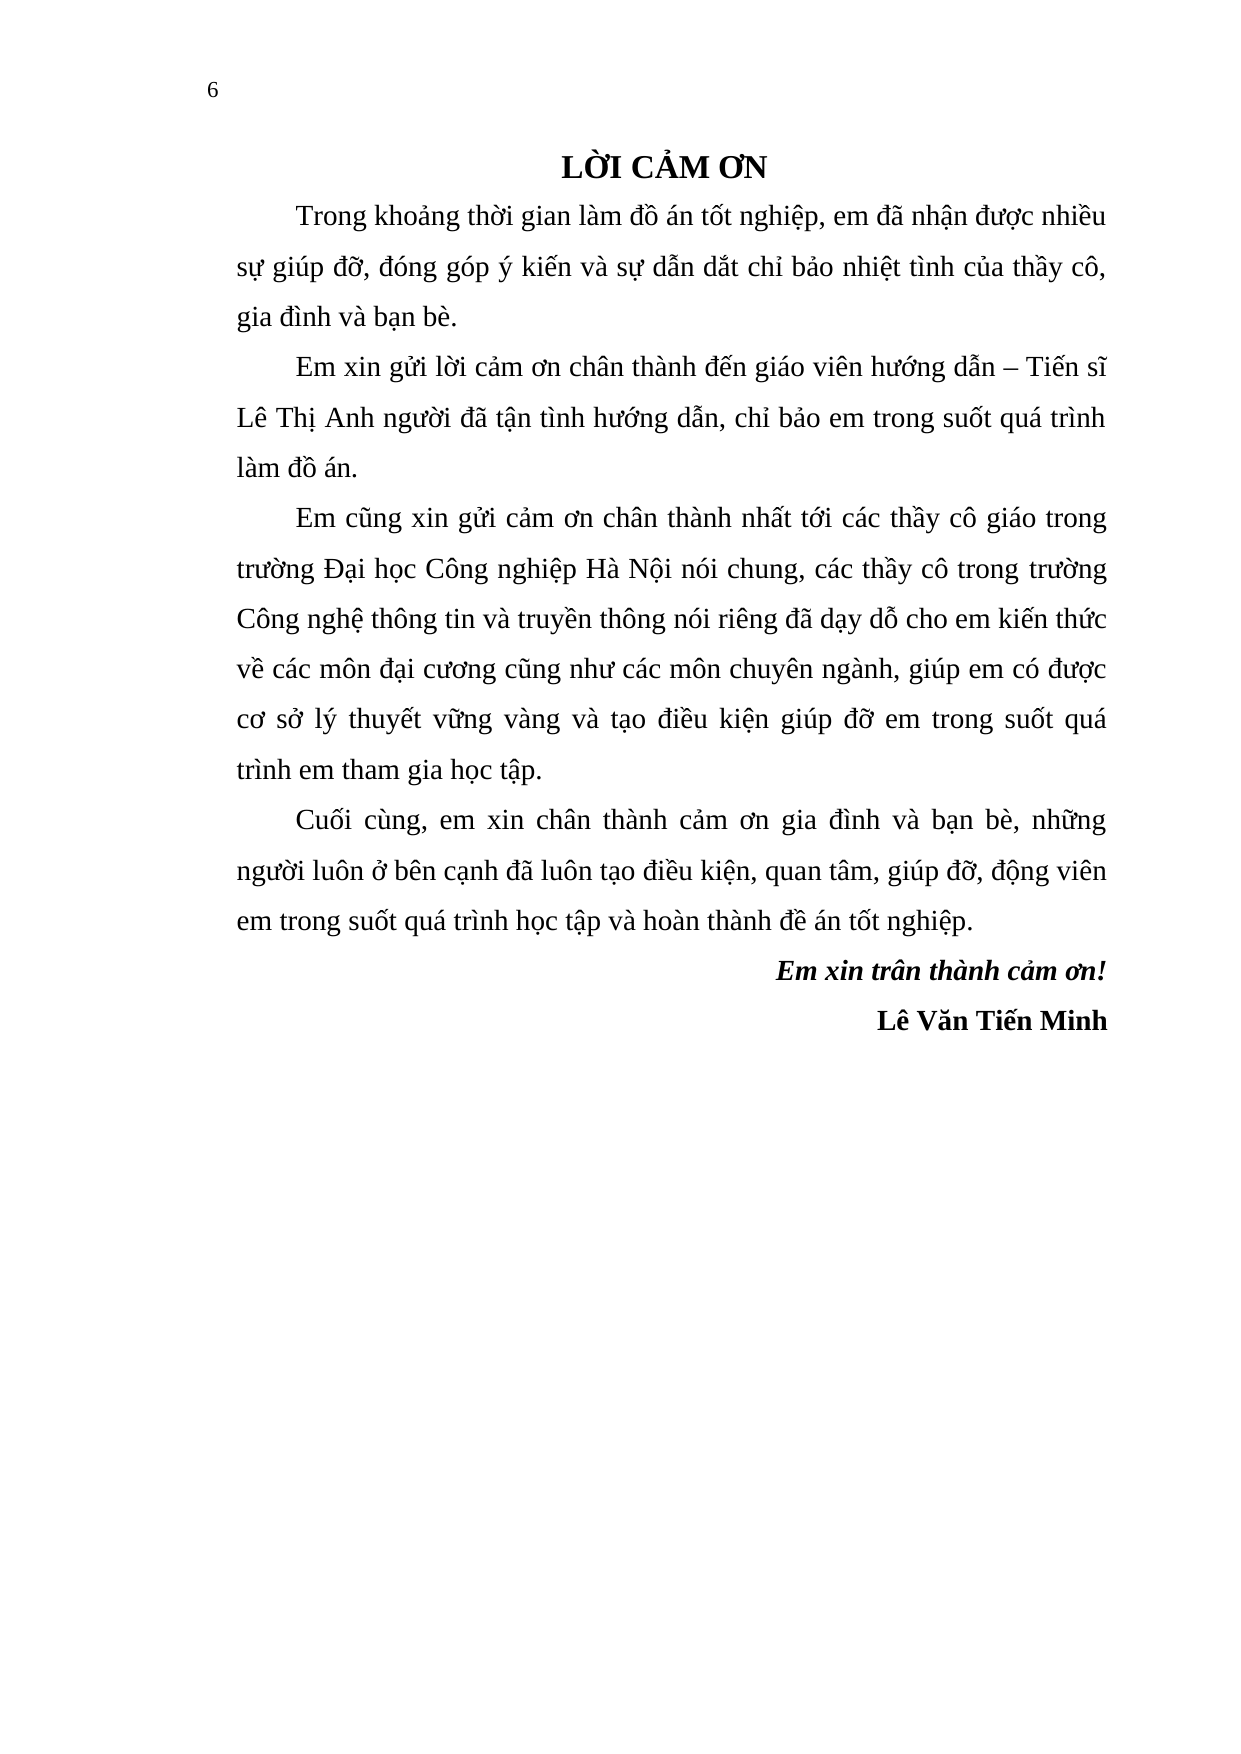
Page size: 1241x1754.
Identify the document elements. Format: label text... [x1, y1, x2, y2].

text Em xin trân thành cảm ơn! [207, 953, 1108, 987]
text LỜI CẢM ƠN [207, 148, 1122, 186]
text Trong khoảng thời gian làm đồ án tốt nghiệp, em đã nhận được nhiều sự giúp đỡ, đóng góp ý kiến và sự dẫn dắt chỉ bảo nhiệt tình của thầy cô, gia đình và bạn bè. [236, 198, 1107, 333]
text Em cũng xin gửi cảm ơn chân thành nhất tới các thầy cô giáo trong trường Đại học Công nghiệp Hà Nội nói chung, các thầy cô trong trường Công nghệ thông tin và truyền thông nói riêng đã dạy dỗ cho em kiến thức về các môn đại cương cũng như các môn chuyên ngành, giúp em có được cơ sở lý thuyết vững vàng và tạo điều kiện giúp đỡ em trong suốt quá trình em tham gia học tập. [236, 500, 1107, 786]
text Em xin gửi lời cảm ơn chân thành đến giáo viên hướng dẫn – Tiến sĩ Lê Thị Anh người đã tận tình hướng dẫn, chỉ bảo em trong suốt quá trình làm đồ án. [236, 349, 1108, 484]
text Lê Văn Tiến Minh [207, 1003, 1108, 1037]
text Cuối cùng, em xin chân thành cảm ơn gia đình và bạn bè, những người luôn ở bên cạnh đã luôn tạo điều kiện, quan tâm, giúp đỡ, động viên em trong suốt quá trình học tập và hoàn thành đề án tốt nghiệp. [236, 802, 1108, 936]
